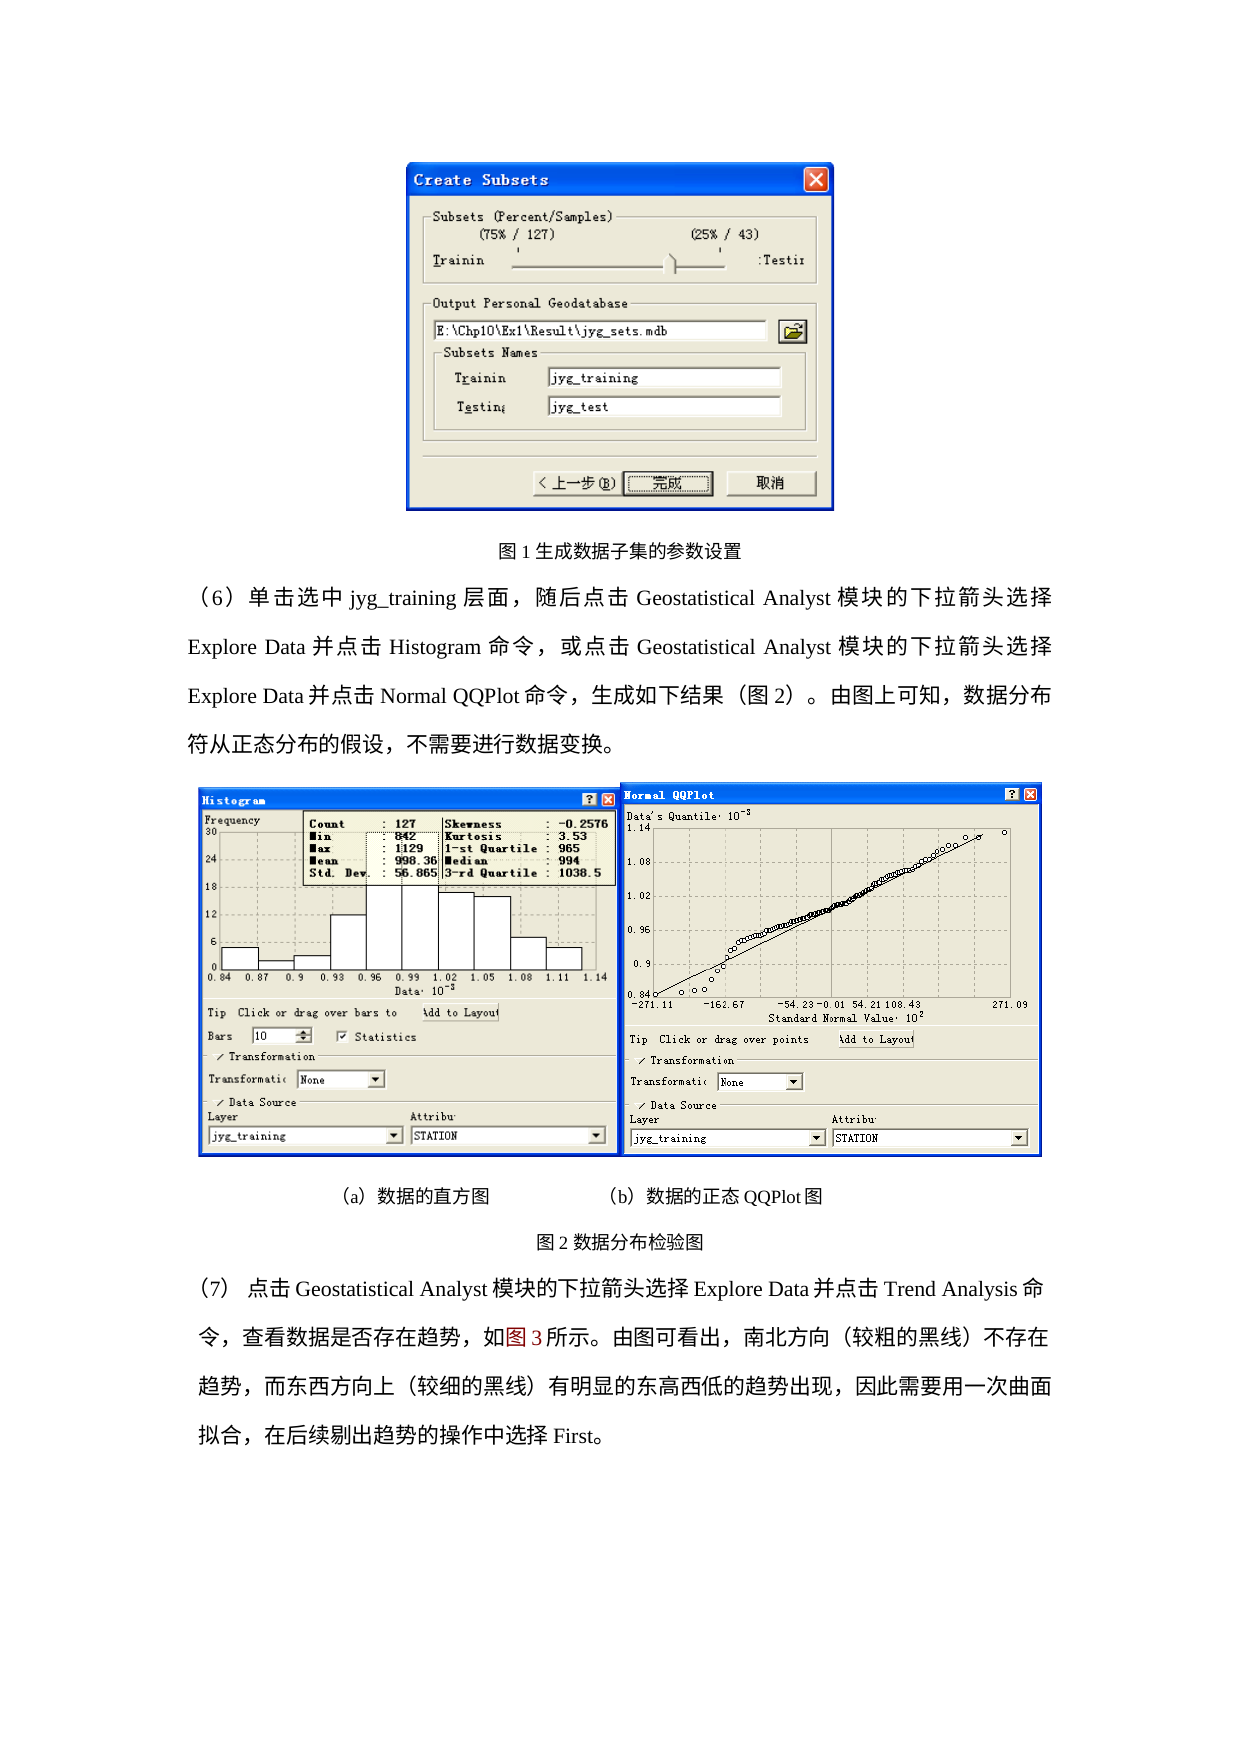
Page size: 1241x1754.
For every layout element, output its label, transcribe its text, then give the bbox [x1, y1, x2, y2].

text （a）数据的直方图 （b）数据的正态QQPlot图 [275, 1179, 1053, 1211]
text （7） 点击Geostatistical Analyst模块的下拉箭头选择Explore Data并点击Trend Analysis命令，查看数据是否存在趋势，如图3所示。由图可看出，南北方向（较粗的黑线）不存在趋势，而东西方向上（较细的黑线）有明显的东高西低的趋势出现，因此需要用一次曲面拟合，在后续剔出趋势的操作中选择First。 [187, 1271, 1053, 1450]
text 图2 数据分布检验图 [187, 1225, 1053, 1257]
picture [198, 782, 1042, 1157]
picture [406, 162, 835, 511]
text （6）单击选中jyg_training层面，随后点击Geostatistical Analyst模块的下拉箭头选择Explore Data并点击Histogram命令，或点击Geostatistical Analyst模块的下拉箭头选择Explore Data并点击Normal QQPlot命令，生成如下结果（图2）。由图上可知，数据分布符从正态分布的假设，不需要进行数据变换。 [187, 580, 1053, 759]
text 图1 生成数据子集的参数设置 [187, 534, 1053, 566]
